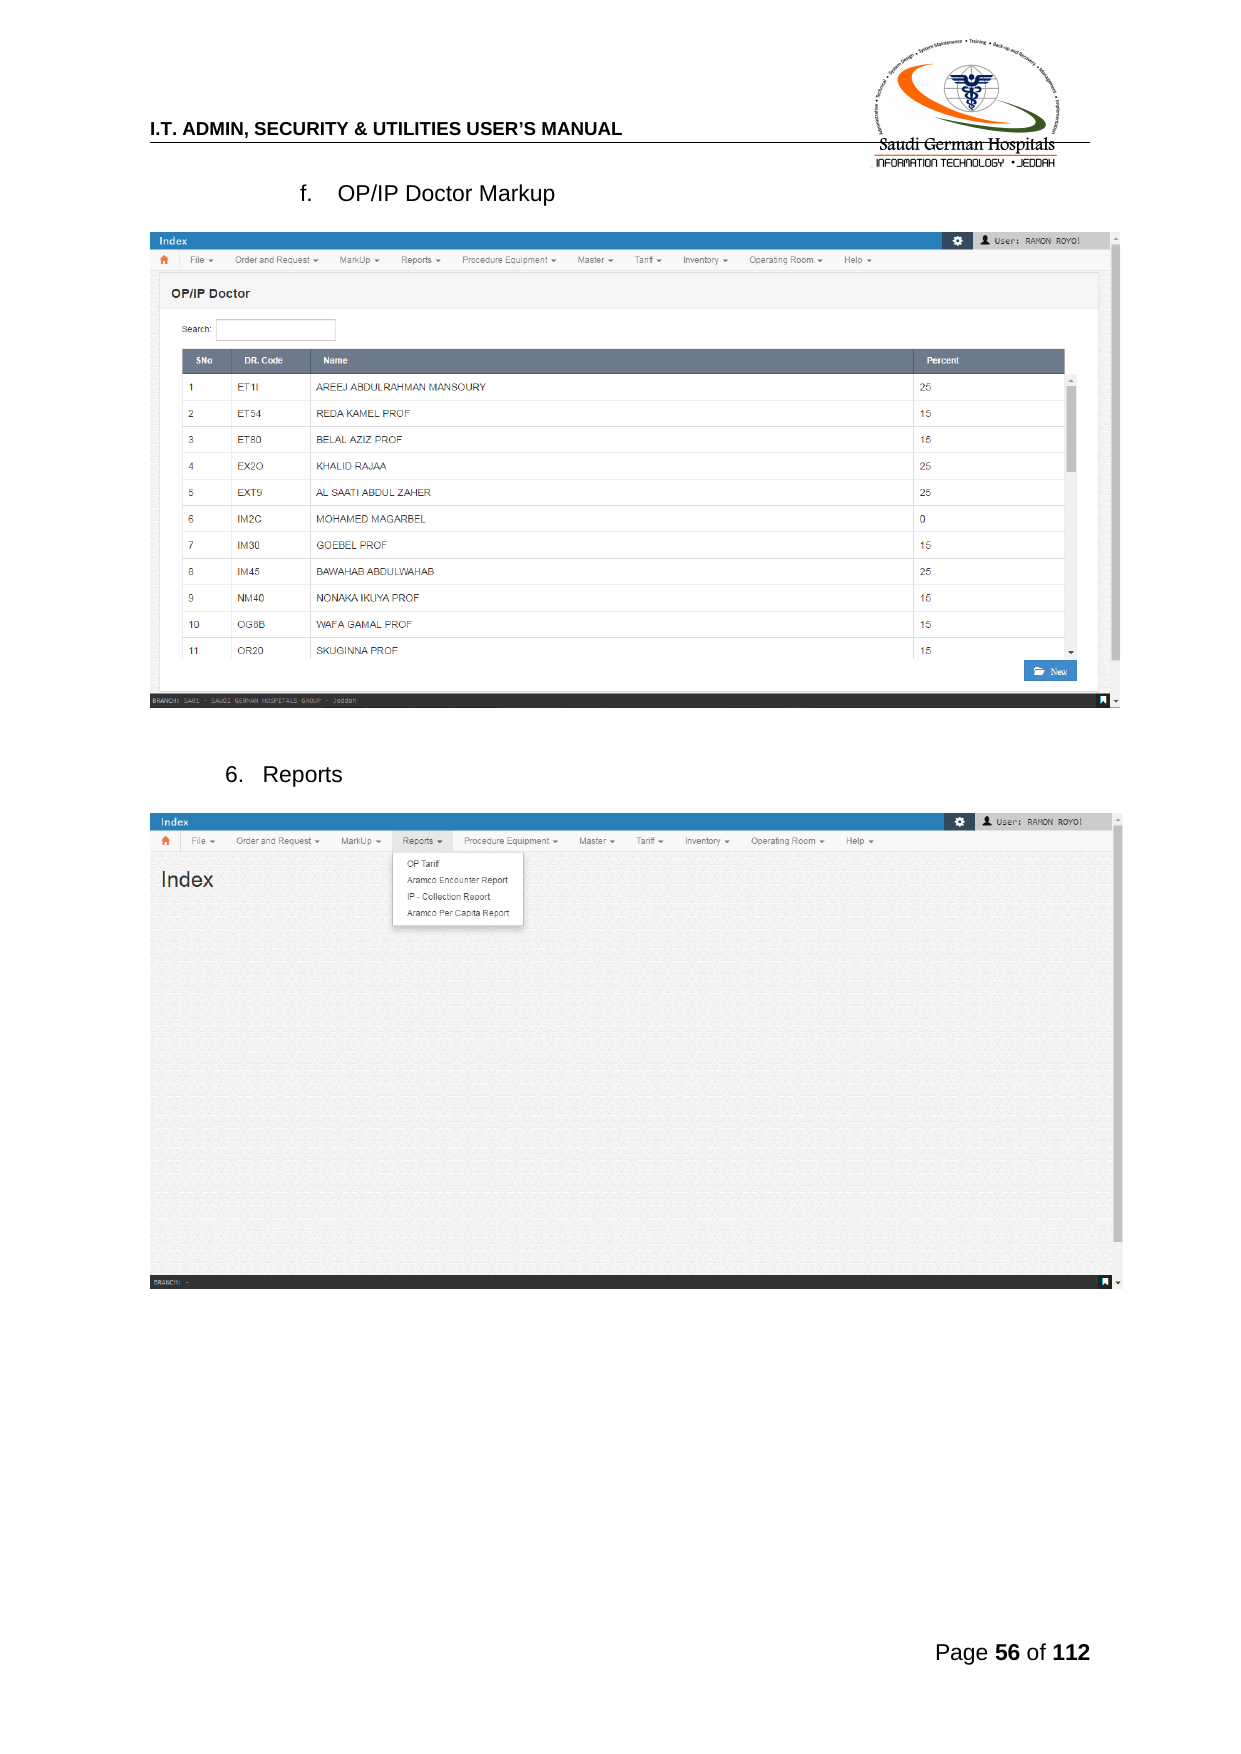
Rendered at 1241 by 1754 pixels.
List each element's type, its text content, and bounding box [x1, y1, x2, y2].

picture [150, 813, 1123, 1289]
picture [869, 143, 1064, 168]
picture [150, 232, 1121, 708]
list Reports [225, 761, 1090, 787]
picture [869, 37, 1064, 142]
list OP/IP Doctor Markup [300, 180, 1090, 206]
